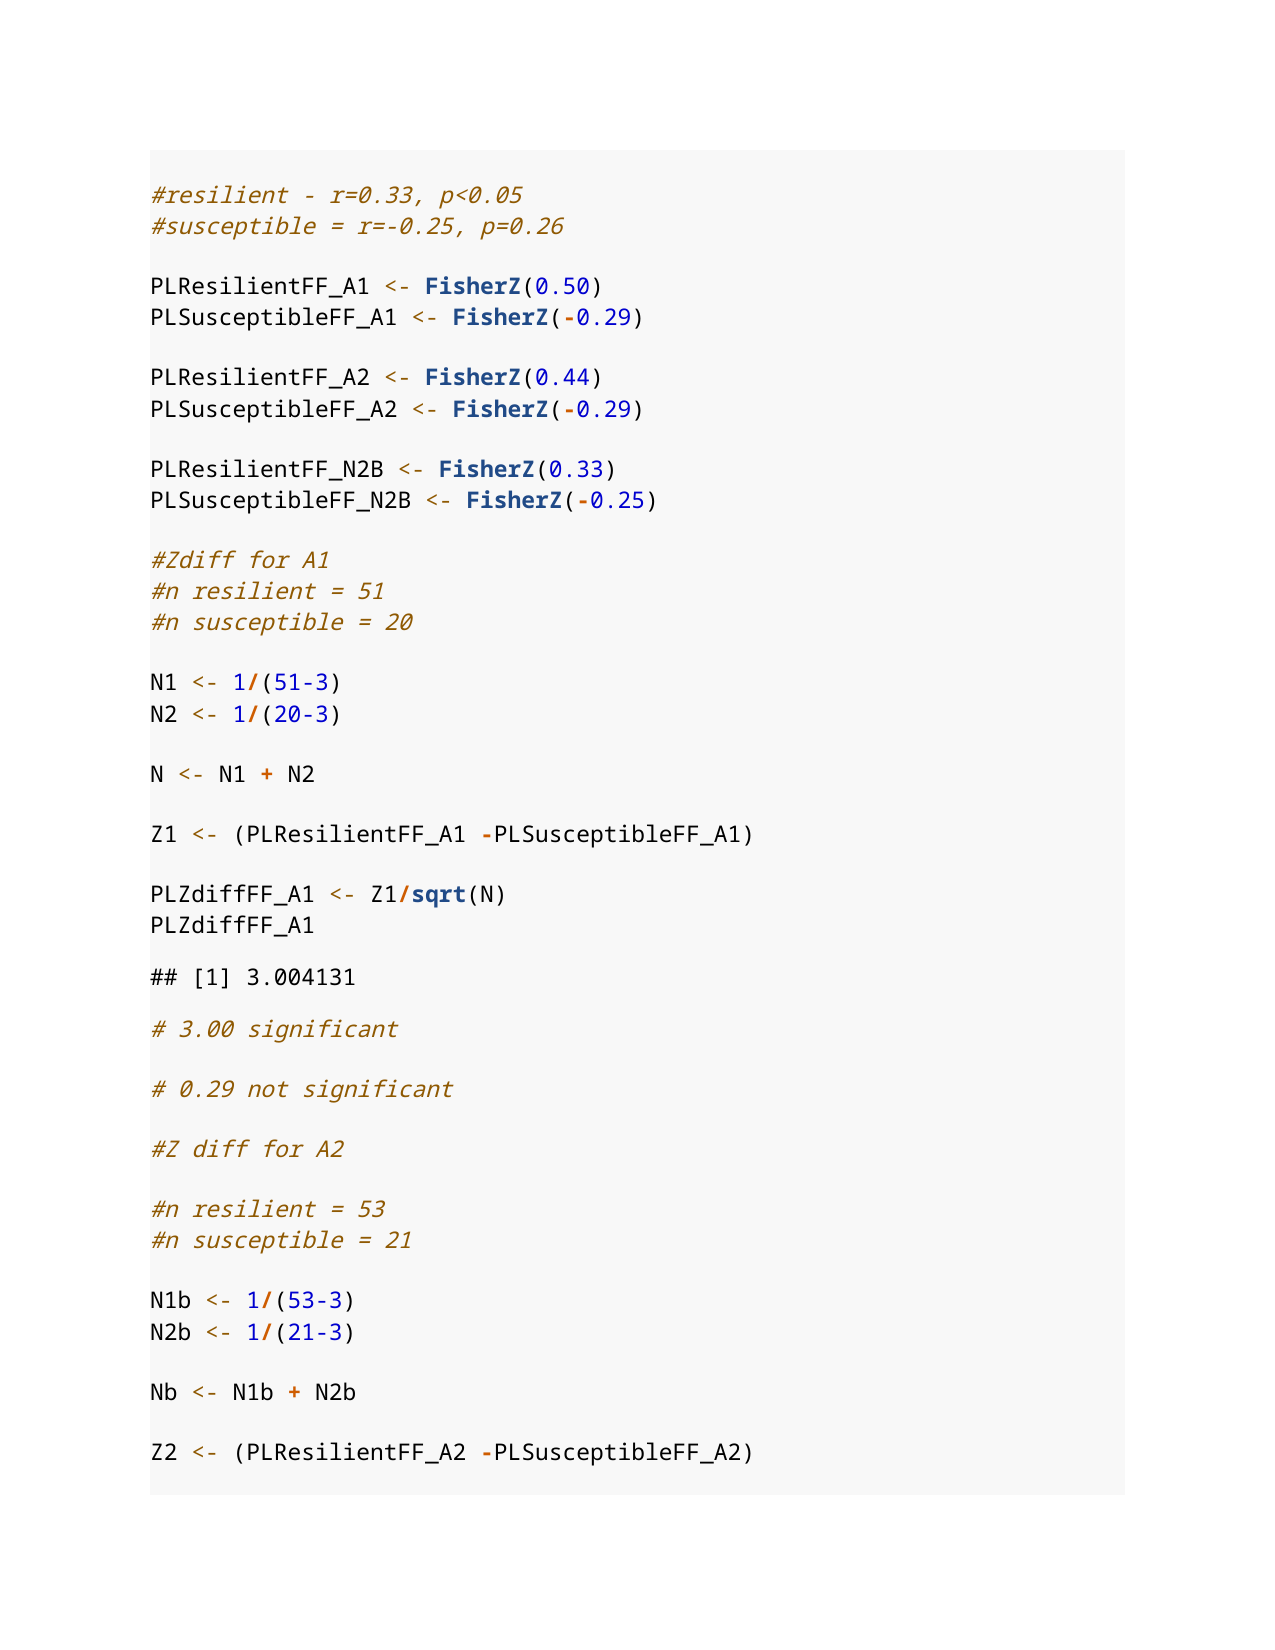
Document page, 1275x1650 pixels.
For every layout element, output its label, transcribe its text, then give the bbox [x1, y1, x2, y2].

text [150, 150, 1125, 940]
text ## [1] 3.004131 [150, 961, 1125, 992]
